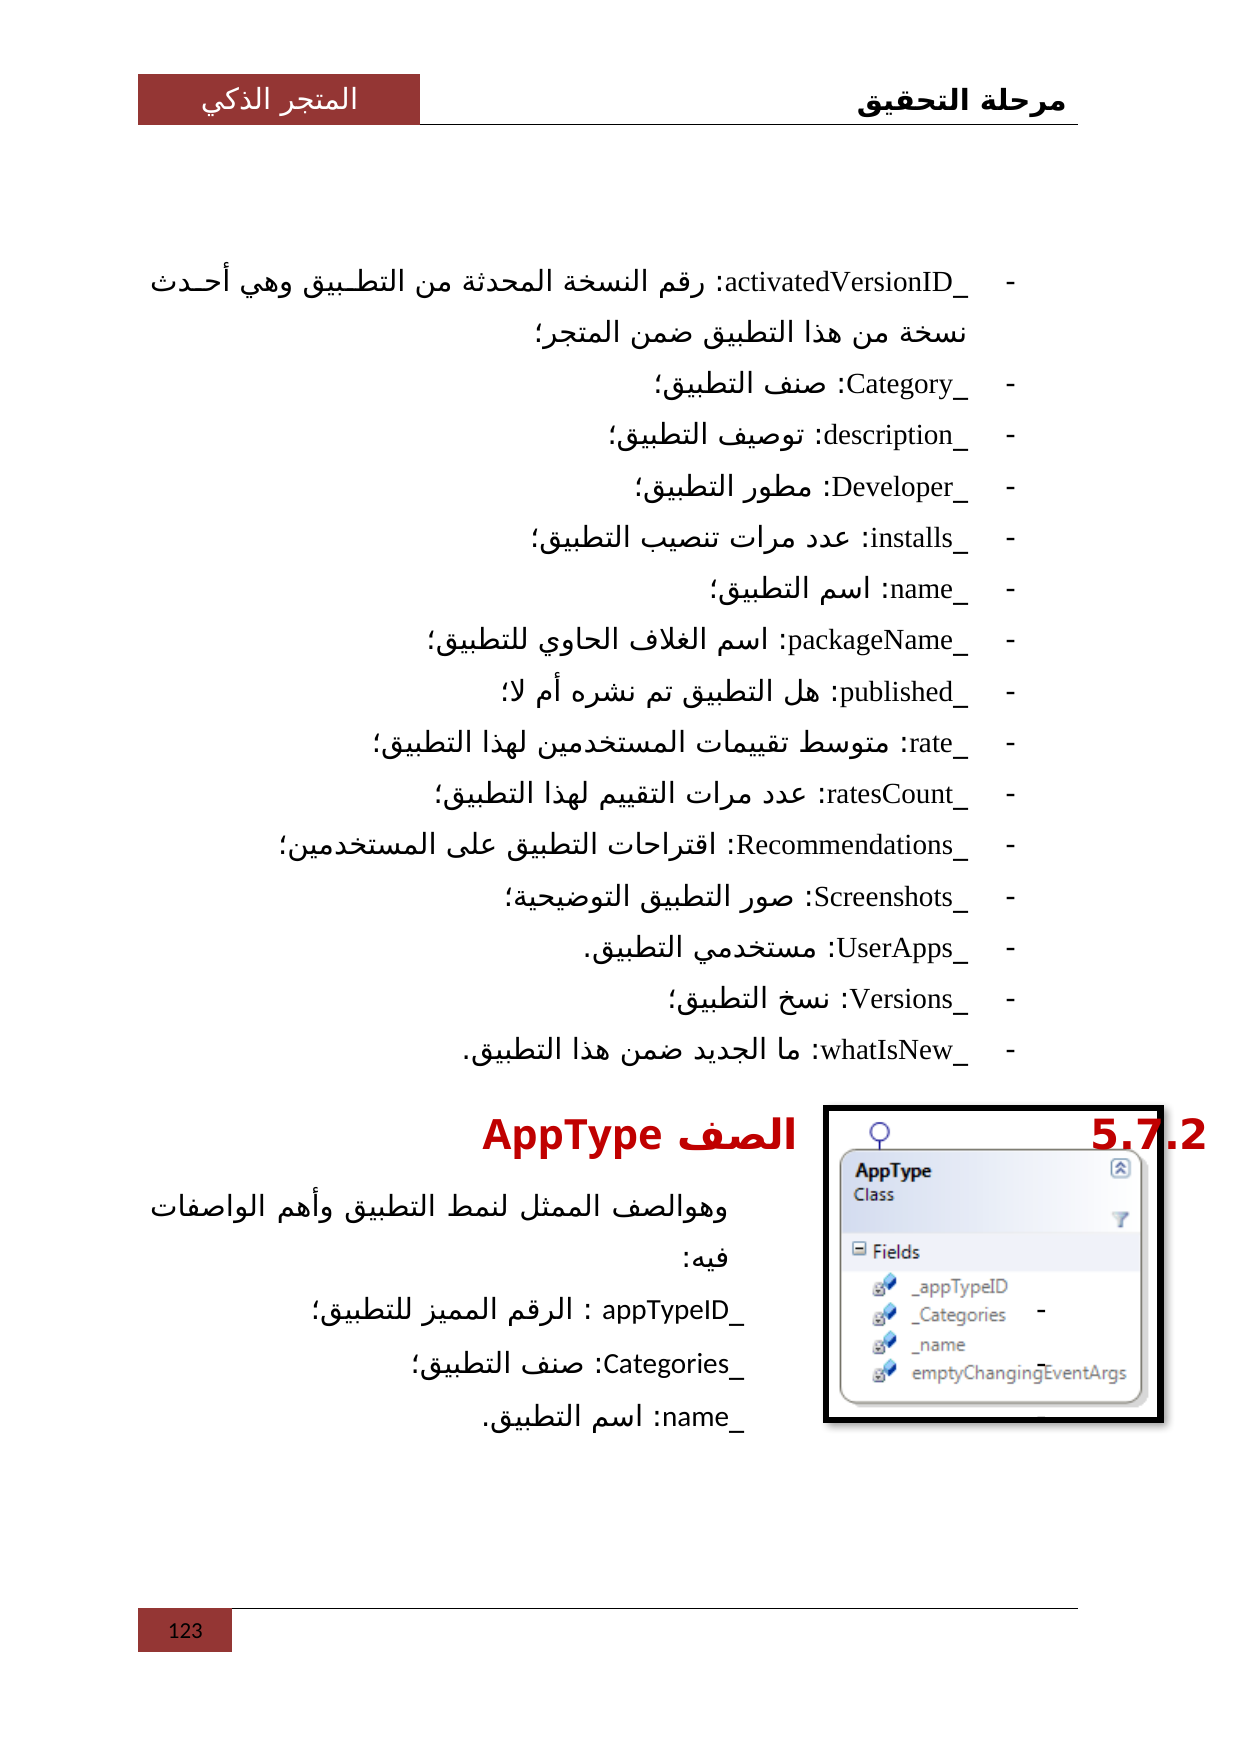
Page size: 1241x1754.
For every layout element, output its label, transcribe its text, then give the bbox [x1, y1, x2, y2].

list _Categories: صنف التطبيق؛ [150, 1345, 1036, 1381]
list _Versions: نسخ التطبيق؛ [150, 981, 1005, 1015]
list _whatIsNew: ما الجديد ضمن هذا التطبيق. [150, 1032, 1005, 1067]
list _activatedVersionID: رقم النسخة المحدثة من التطبيق وهي أحدث نسخة من هذا التطبيق ضمن المتجر؛ [150, 264, 1005, 349]
list _name: اسم التطبيق؛ [150, 571, 1005, 605]
list _name: اسم التطبيق. [150, 1398, 1036, 1434]
list _Recommendations: اقتراحات التطبيق على المستخدمين؛ [150, 827, 1005, 862]
subtitle الصف AppType [150, 1104, 1090, 1161]
list _rate: متوسط تقييمات المستخدمين لهذا التطبيق؛ [150, 725, 1005, 759]
list _UserApps: مستخدمي التطبيق. [150, 930, 1005, 964]
list _installs: عدد مرات تنصيب التطبيق؛ [150, 520, 1005, 554]
picture [829, 1111, 1157, 1417]
list _packageName: اسم الغلاف الحاوي للتطبيق؛ [150, 622, 1005, 657]
list _Category: صنف التطبيق؛ [150, 366, 1005, 400]
list _ratesCount: عدد مرات التقييم لهذا التطبيق؛ [150, 776, 1005, 810]
list _published: هل التطبيق تم نشره أم لا؛ [150, 674, 1005, 708]
list _Developer: مطور التطبيق؛ [150, 469, 1005, 503]
list _Screenshots: صور التطبيق التوضيحية؛ [150, 879, 1005, 913]
list وهوالصف الممثل لنمط التطبيق وأهم الواصفات فيه: [150, 1189, 1021, 1274]
list _appTypeID : الرقم المميز للتطبيق؛ [150, 1291, 1036, 1327]
list _description: توصيف التطبيق؛ [150, 417, 1005, 452]
